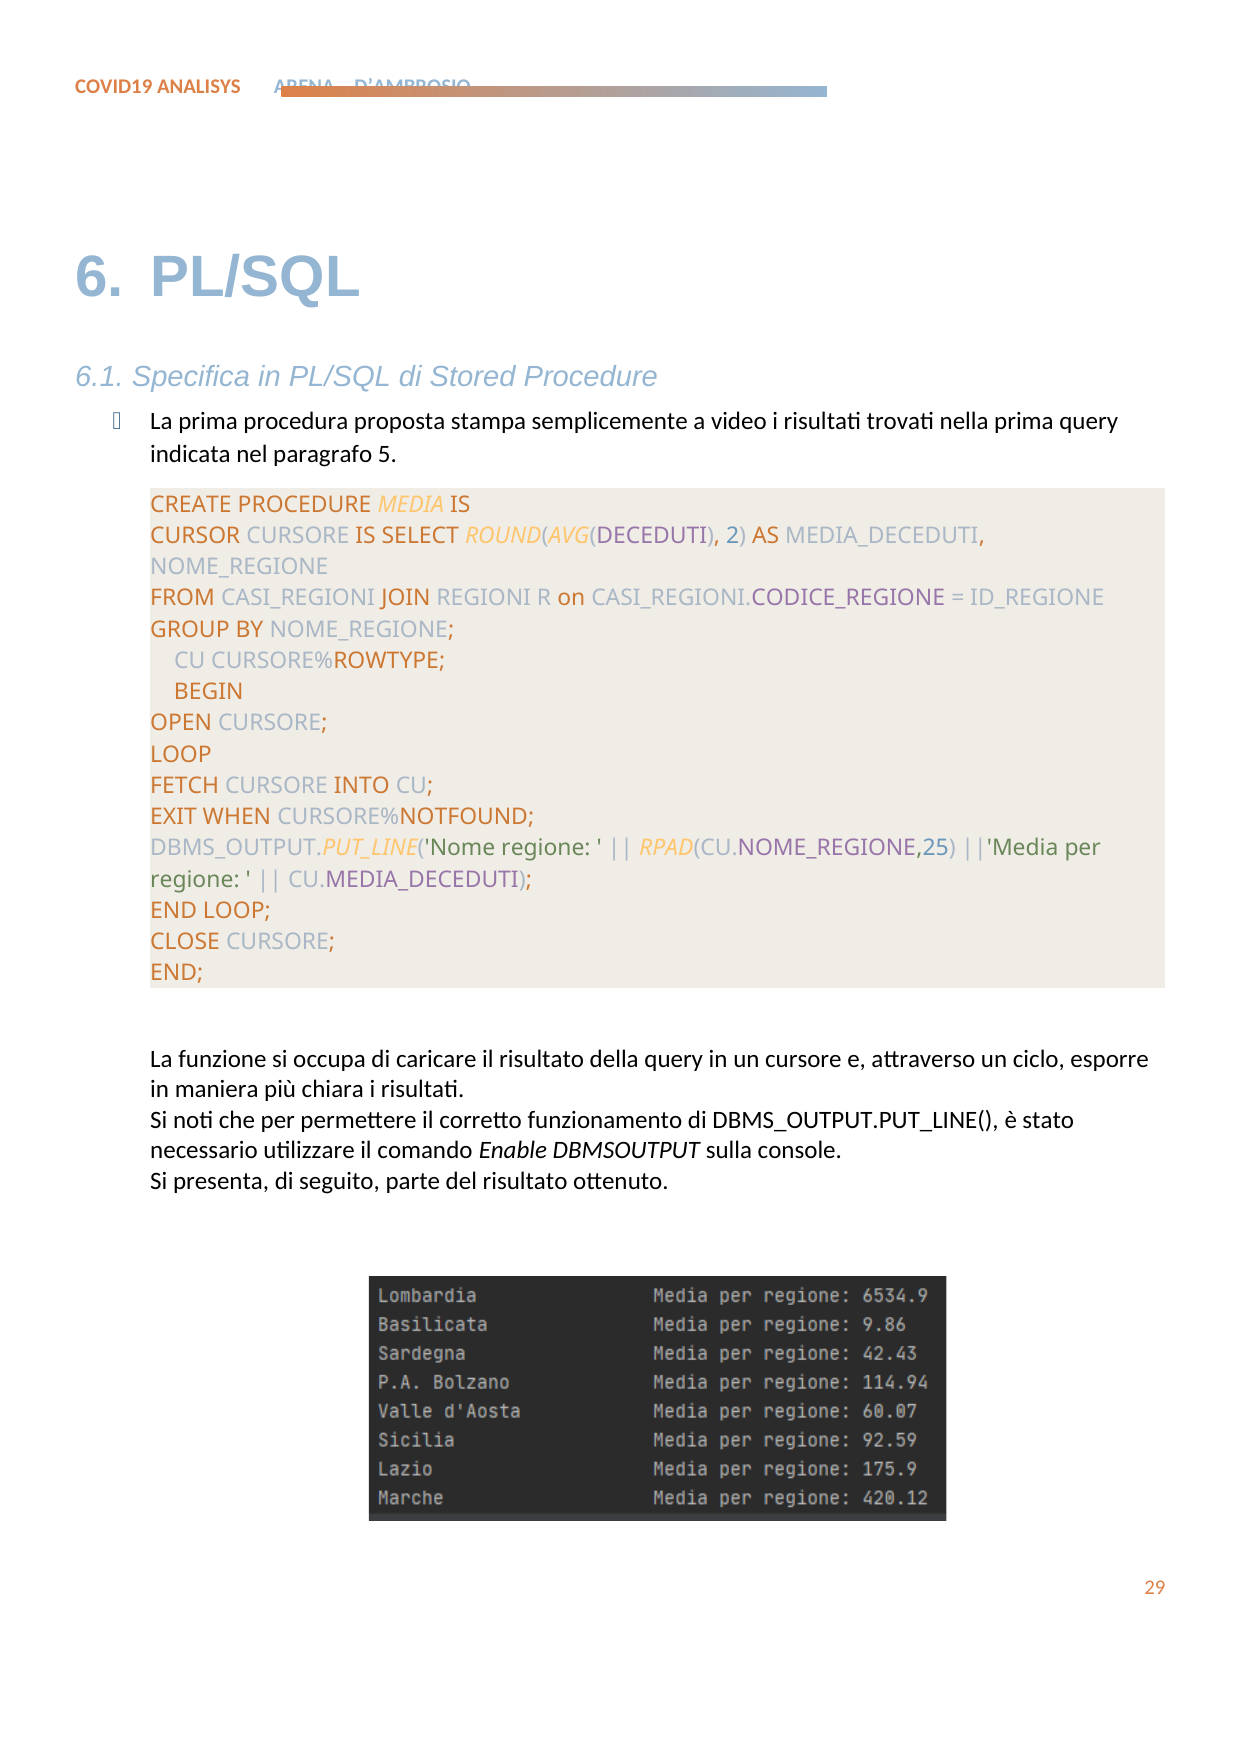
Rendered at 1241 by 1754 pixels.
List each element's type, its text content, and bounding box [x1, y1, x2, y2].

picture [368, 1276, 947, 1521]
subtitle 6.1. Specifica in PL/SQL di Stored Procedure [75, 359, 1165, 393]
text La funzione si occupa di caricare il risultato della query in un cursore e, attraverso un ciclo, esporre in maniera più chiara i risultati. Si noti che per permettere il corretto funzionamento di DBMS_OUTPUT.PUT_LINE(), è stato necessario utilizzare il comando Enable DBMSOUTPUT sulla console. Si presenta, di seguito, parte del risultato ottenuto. [150, 1043, 1165, 1196]
subtitle PL/SQL [75, 242, 1165, 309]
list La prima procedura proposta stampa semplicemente a video i risultati trovati nella prima query indicata nel paragrafo 5. [112, 405, 1165, 468]
text CREATE PROCEDURE MEDIA IS CURSOR CURSORE IS SELECT ROUND(AVG(DECEDUTI), 2) AS MEDIA_DECEDUTI, NOME_REGIONE FROM CASI_REGIONI JOIN REGIONI R on CASI_REGIONI.CODICE_REGIONE = ID_REGIONE GROUP BY NOME_REGIONE; CU CURSORE%ROWTYPE; BEGIN OPEN CURSORE; LOOP FETCH CURSORE INTO CU; EXIT WHEN CURSORE%NOTFOUND; DBMS_OUTPUT.PUT_LINE('Nome regione: ' || RPAD(CU.NOME_REGIONE,25) ||'Media per regione: ' || CU.MEDIA_DECEDUTI); END LOOP; CLOSE CURSORE; END; [150, 488, 1165, 988]
